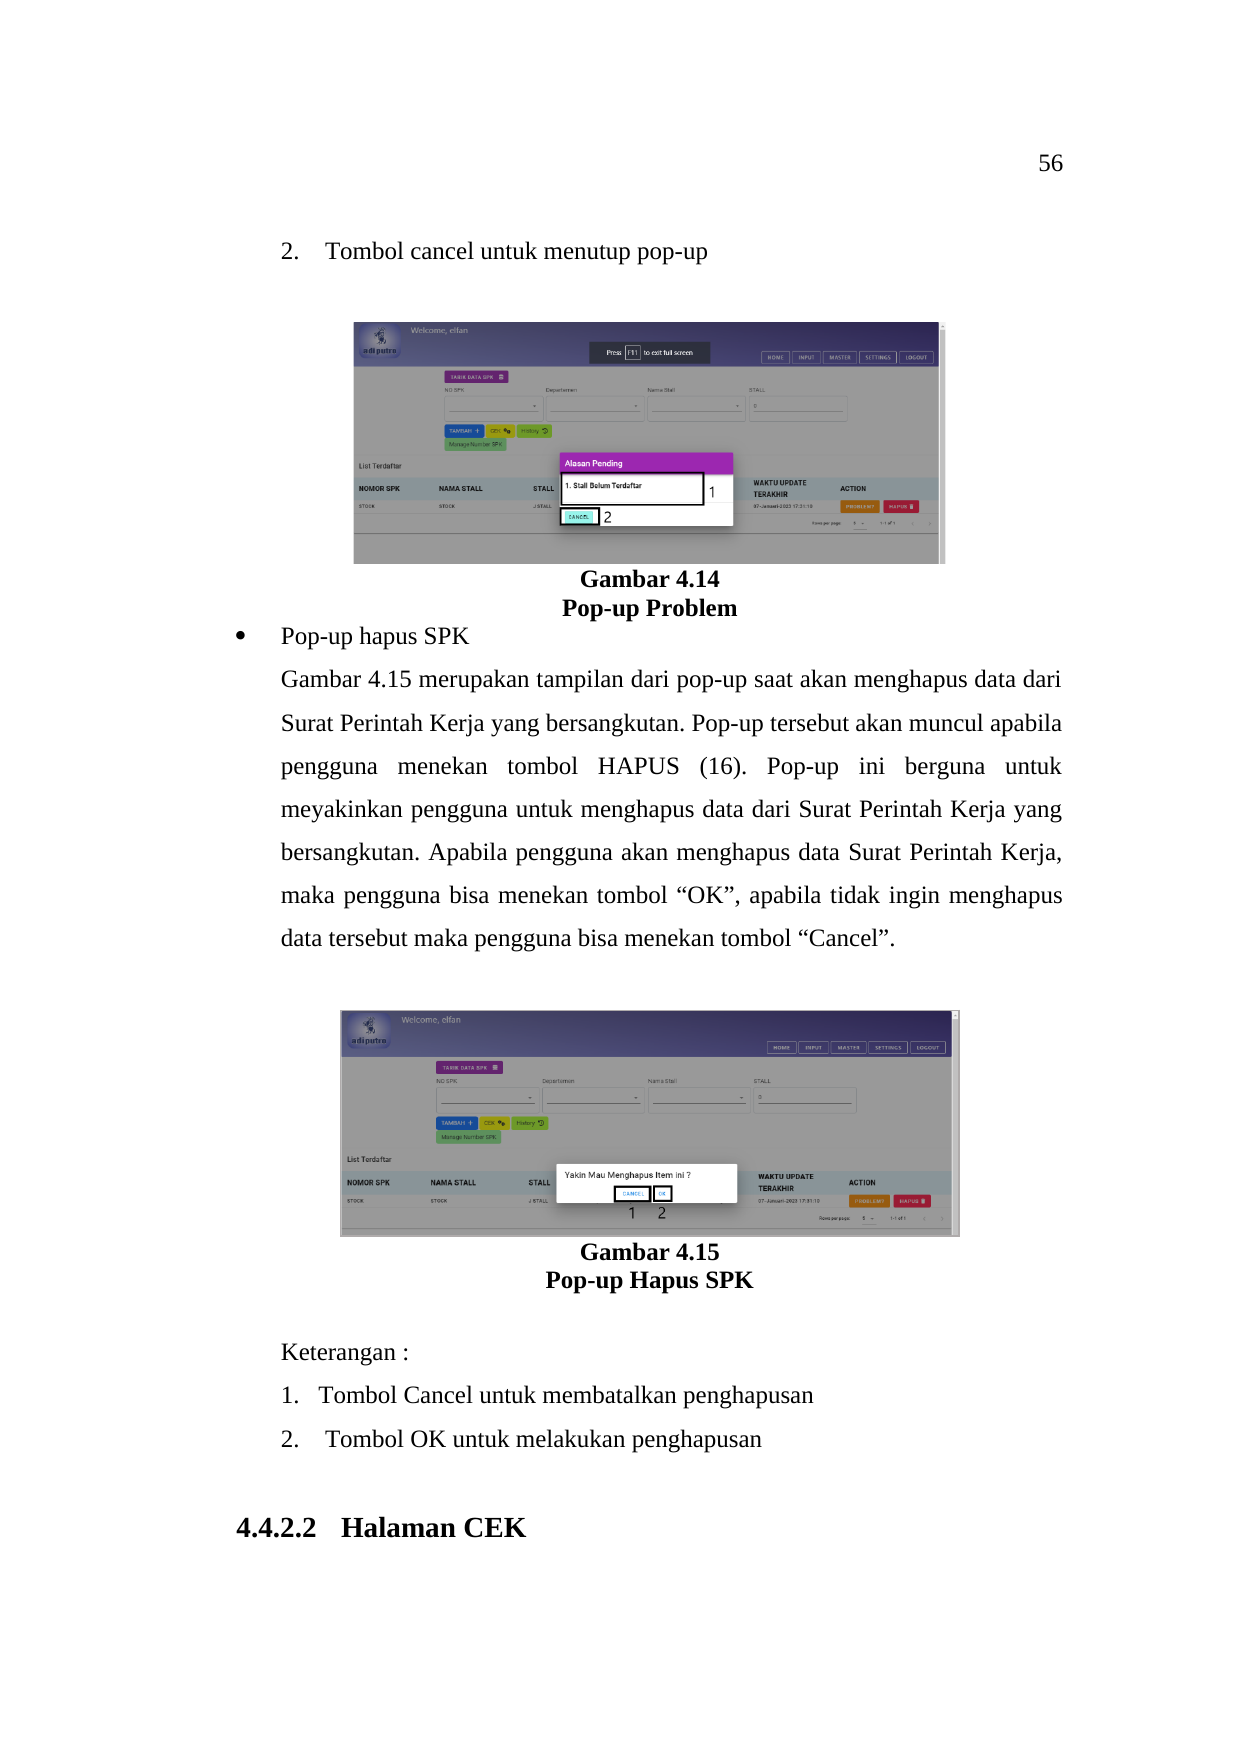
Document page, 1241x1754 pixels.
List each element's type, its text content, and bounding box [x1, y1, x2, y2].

text Keterangan : [281, 1337, 1063, 1366]
picture [353, 322, 946, 564]
list Halaman CEK [236, 1510, 1063, 1543]
list Tombol Cancel untuk membatalkan penghapusan [281, 1381, 1063, 1409]
list Tombol cancel untuk menutup pop-up [281, 236, 1063, 265]
text Gambar 4.15 merupakan tampilan dari pop-up saat akan menghapus data dari Surat Perintah Kerja yang bersangkutan. Pop-up tersebut akan muncul apabila pengguna menekan tombol HAPUS (16). Pop-up ini berguna untuk meyakinkan pengguna untuk menghapus data dari Surat Perintah Kerja yang bersangkutan. Apabila pengguna akan menghapus data Surat Perintah Kerja, maka pengguna bisa menekan tombol “OK”, apabila tidak ingin menghapus data tersebut maka pengguna bisa menekan tombol “Cancel”. [281, 664, 1063, 952]
picture [341, 1011, 958, 1235]
list Tombol OK untuk melakukan penghapusan [281, 1424, 1063, 1452]
list Pop-up hapus SPK [236, 621, 1063, 650]
text Gambar 4.14 Pop-up Problem [236, 564, 1063, 621]
